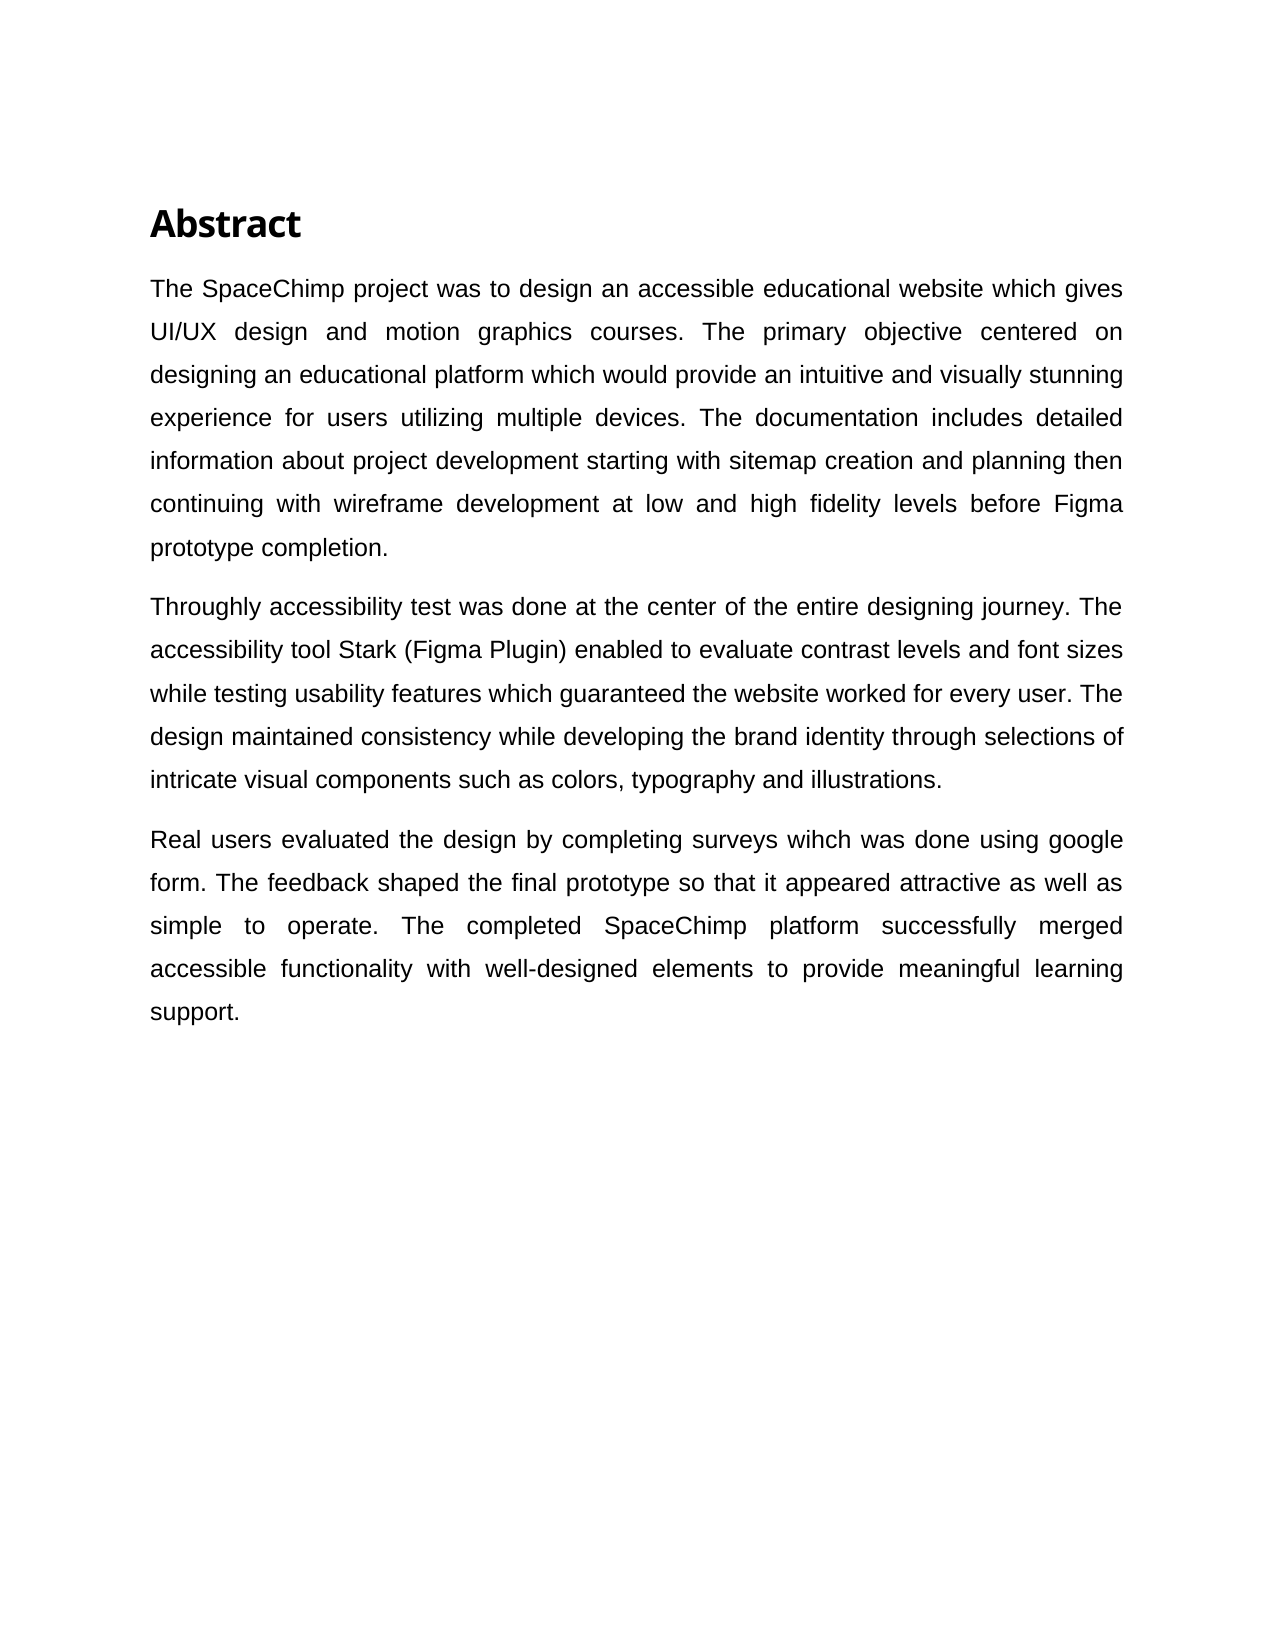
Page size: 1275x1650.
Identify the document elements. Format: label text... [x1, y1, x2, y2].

text The SpaceChimp project was to design an accessible educational website which gives UI/UX design and motion graphics courses. The primary objective centered on designing an educational platform which would provide an intuitive and visually stunning experience for users utilizing multiple devices. The documentation includes detailed information about project development starting with sitemap creation and planning then continuing with wireframe development at low and high fidelity levels before Figma prototype completion. [150, 274, 1125, 561]
text Throughly accessibility test was done at the center of the entire designing journey. The accessibility tool Stark (Figma Plugin) enabled to evaluate contrast levels and font sizes while testing usability features which guaranteed the website worked for every user. The design maintained consistency while developing the brand identity through selections of intricate visual components such as colors, typography and illustrations. [150, 592, 1125, 794]
title Abstract [150, 197, 1125, 248]
text Real users evaluated the design by completing surveys wihch was done using google form. The feedback shaped the final prototype so that it appeared attractive as well as simple to operate. The completed SpaceChimp platform successfully merged accessible functionality with well-designed elements to provide meaningful learning support. [150, 825, 1125, 1026]
